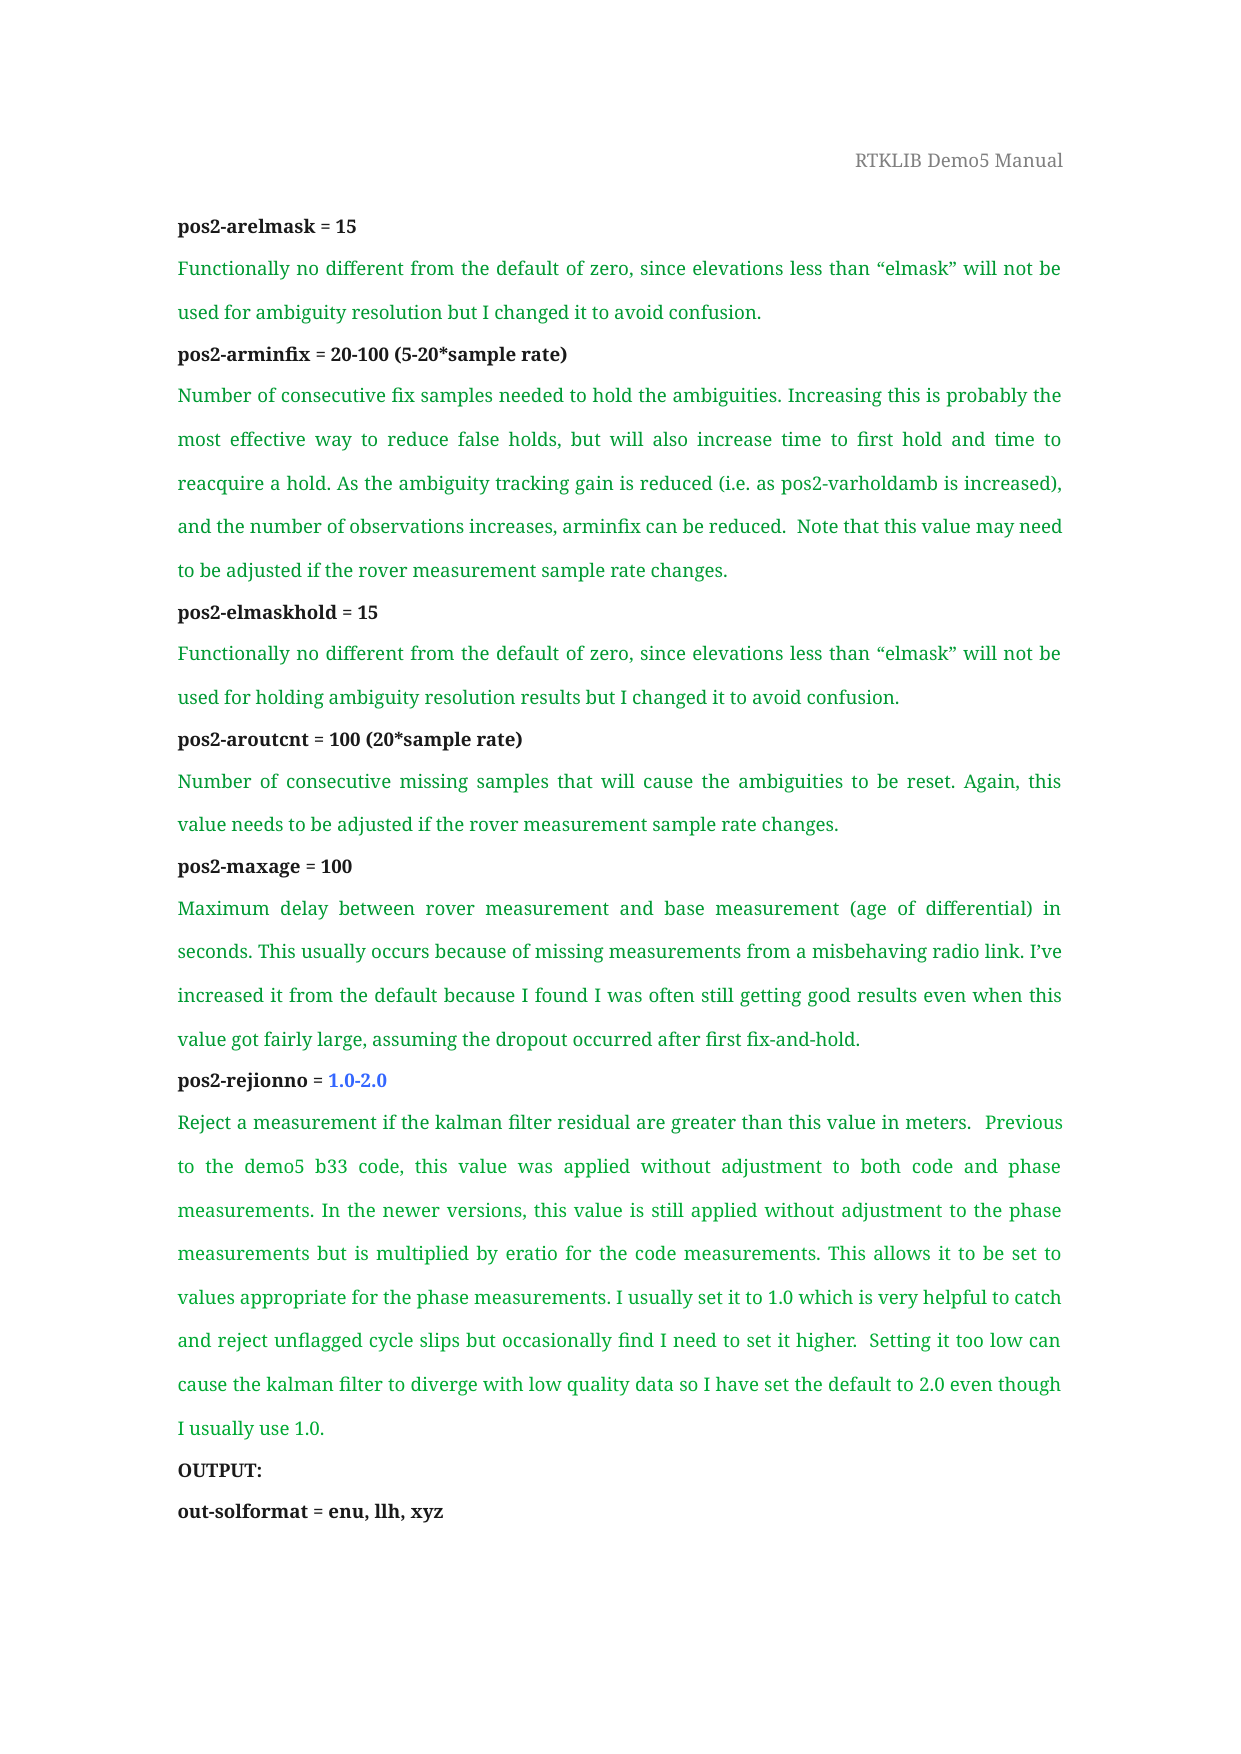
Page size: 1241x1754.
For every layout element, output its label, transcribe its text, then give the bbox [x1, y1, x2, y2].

text Functionally no different from the default of zero, since elevations less than “elmask” will not be used for holding ambiguity resolution results but I changed it to avoid confusion. [177, 634, 1063, 716]
text pos2-arminfix = 20-100 (5-20*sample rate) [177, 334, 1063, 373]
text pos2-maxage = 100 [177, 847, 1063, 885]
text Number of consecutive fix samples needed to hold the ambiguities. Increasing this is probably the most effective way to reduce false holds, but will also increase time to first hold and time to reacquire a hold. As the ambiguity tracking gain is reduced (i.e. as pos2-varholdamb is increased), and the number of observations increases, arminfix can be reduced. Note that this value may need to be adjusted if the rover measurement sample rate changes. [177, 376, 1063, 589]
text pos2-elmaskhold = 15 [177, 593, 1063, 631]
text Functionally no different from the default of zero, since elevations less than “elmask” will not be used for ambiguity resolution but I changed it to avoid confusion. [177, 249, 1063, 331]
text Number of consecutive missing samples that will cause the ambiguities to be reset. Again, this value needs to be adjusted if the rover measurement sample rate changes. [177, 762, 1063, 843]
text Reject a measurement if the kalman filter residual are greater than this value in meters. Previous to the demo5 b33 code, this value was applied without adjustment to both code and phase measurements. In the newer versions, this value is still applied without adjustment to the phase measurements but is multiplied by eratio for the code measurements. This allows it to be set to values appropriate for the phase measurements. I usually set it to 1.0 which is very helpful to catch and reject unflagged cycle slips but occasionally find I need to set it higher. Setting it too low can cause the kalman filter to diverge with low quality data so I have set the default to 2.0 even though I usually use 1.0. [177, 1103, 1063, 1447]
text pos2-rejionno = 1.0-2.0 [177, 1062, 1063, 1099]
text OUTPUT: [177, 1451, 1063, 1489]
text Maximum delay between rover measurement and base measurement (age of differential) in seconds. This usually occurs because of missing measurements from a misbehaving radio link. I’ve increased it from the default because I found I was often still getting good results even when this value got fairly large, assuming the dropout occurred after first fix-and-hold. [177, 889, 1063, 1058]
text out-solformat = enu, llh, xyz [177, 1492, 1063, 1530]
text pos2-arelmask = 15 [177, 207, 1063, 245]
text pos2-aroutcnt = 100 (20*sample rate) [177, 720, 1063, 758]
